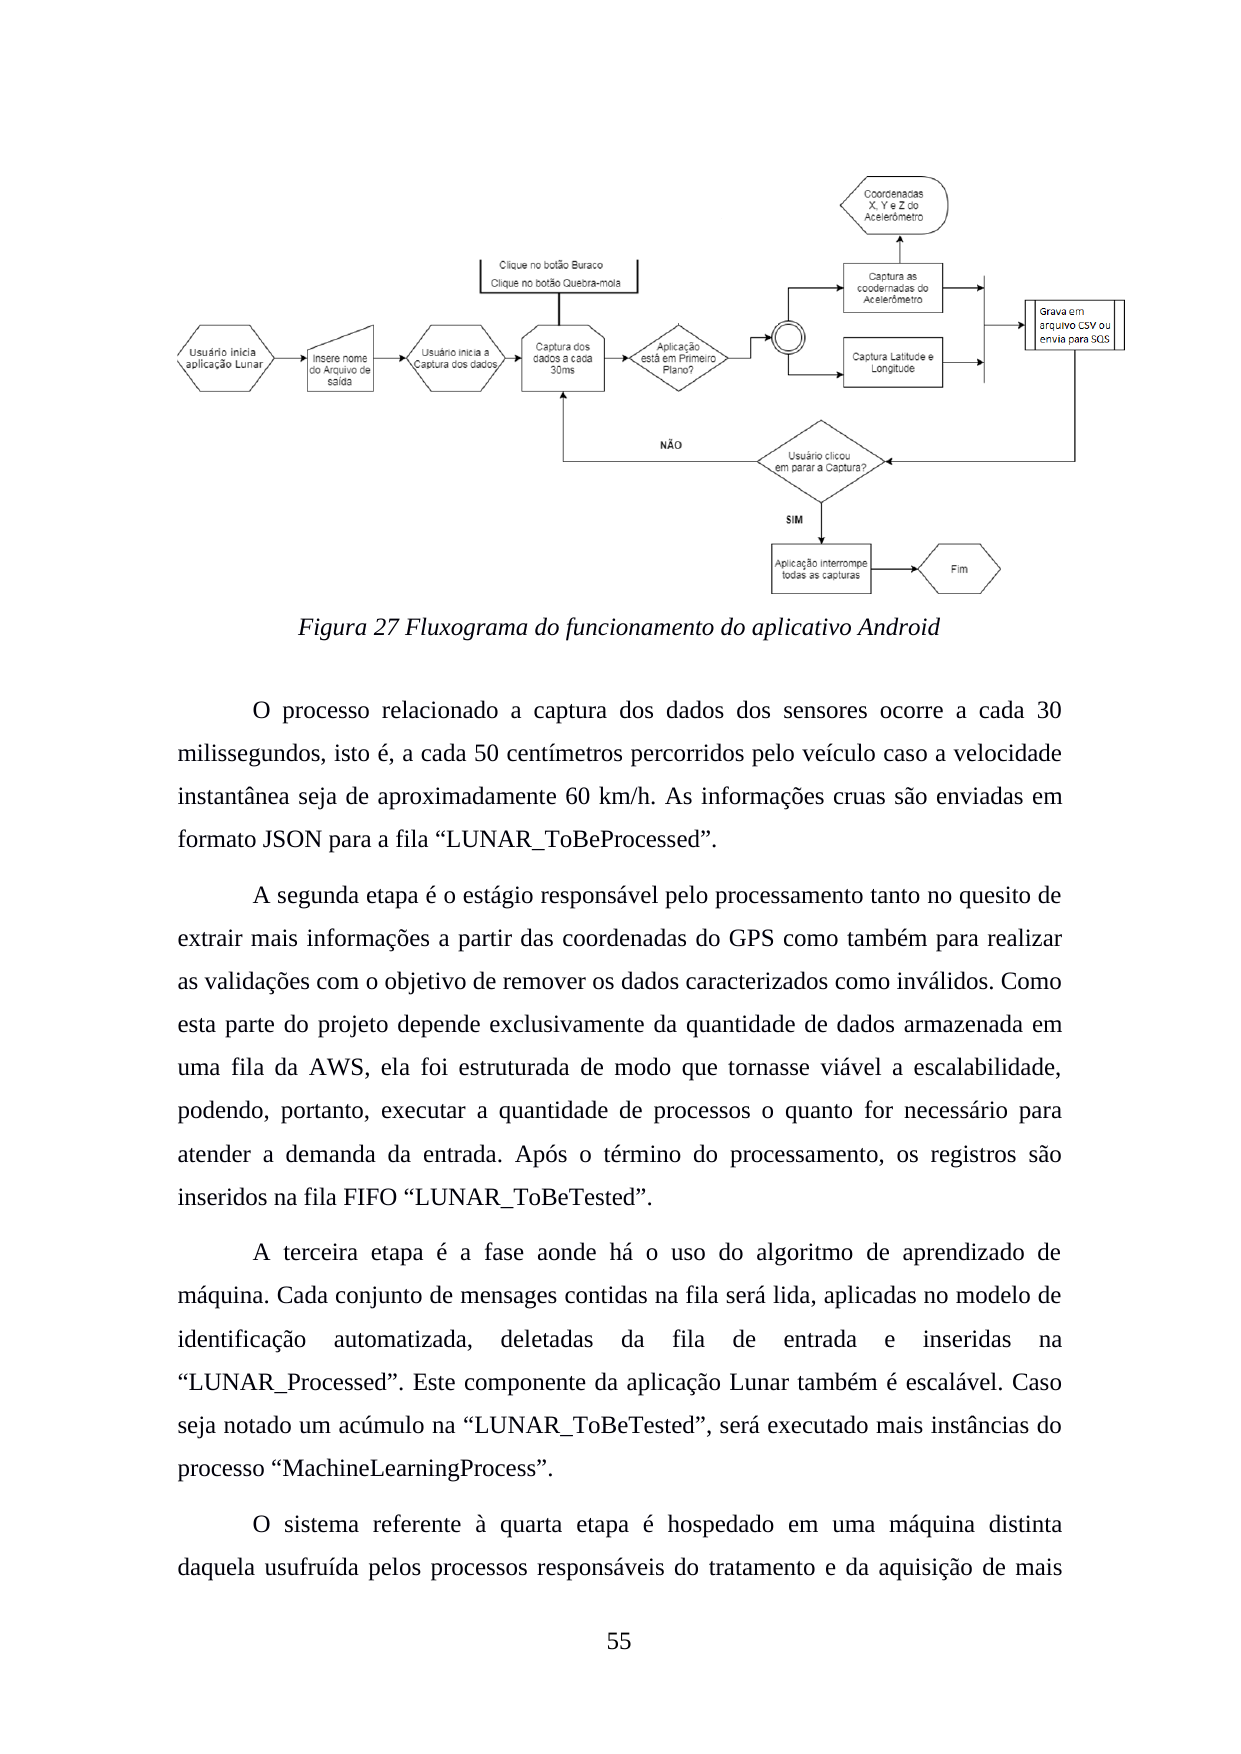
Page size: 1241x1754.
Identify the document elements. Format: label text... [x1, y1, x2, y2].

text A segunda etapa é o estágio responsável pelo processamento tanto no quesito de extrair mais informações a partir das coordenadas do GPS como também para realizar as validações com o objetivo de remover os dados caracterizados como inválidos. Como esta parte do projeto depende exclusivamente da quantidade de dados armazenada em uma fila da AWS, ela foi estruturada de modo que tornasse viável a escalabilidade, podendo, portanto, executar a quantidade de processos o quanto for necessário para atender a demanda da entrada. Após o término do processamento, os registros são inseridos na fila FIFO “LUNAR_ToBeTested”. [177, 880, 1063, 1211]
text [177, 1509, 1063, 1581]
picture [177, 176, 1129, 600]
text O processo relacionado a captura dos dados dos sensores ocorre a cada 30 milissegundos, isto é, a cada 50 centímetros percorridos pelo veículo caso a velocidade instantânea seja de aproximadamente 60 km/h. As informações cruas são enviadas em formato JSON para a fila “LUNAR_ToBeProcessed”. [177, 695, 1063, 853]
text Figura 27 Fluxograma do funcionamento do aplicativo Android [177, 612, 1063, 641]
text A terceira etapa é a fase aonde há o uso do algoritmo de aprendizado de máquina. Cada conjunto de mensages contidas na fila será lida, aplicadas no modelo de identificação automatizada, deletadas da fila de entrada e inseridas na “LUNAR_Processed”. Este componente da aplicação Lunar também é escalável. Caso seja notado um acúmulo na “LUNAR_ToBeTested”, será executado mais instâncias do processo “MachineLearningProcess”. [177, 1237, 1063, 1482]
